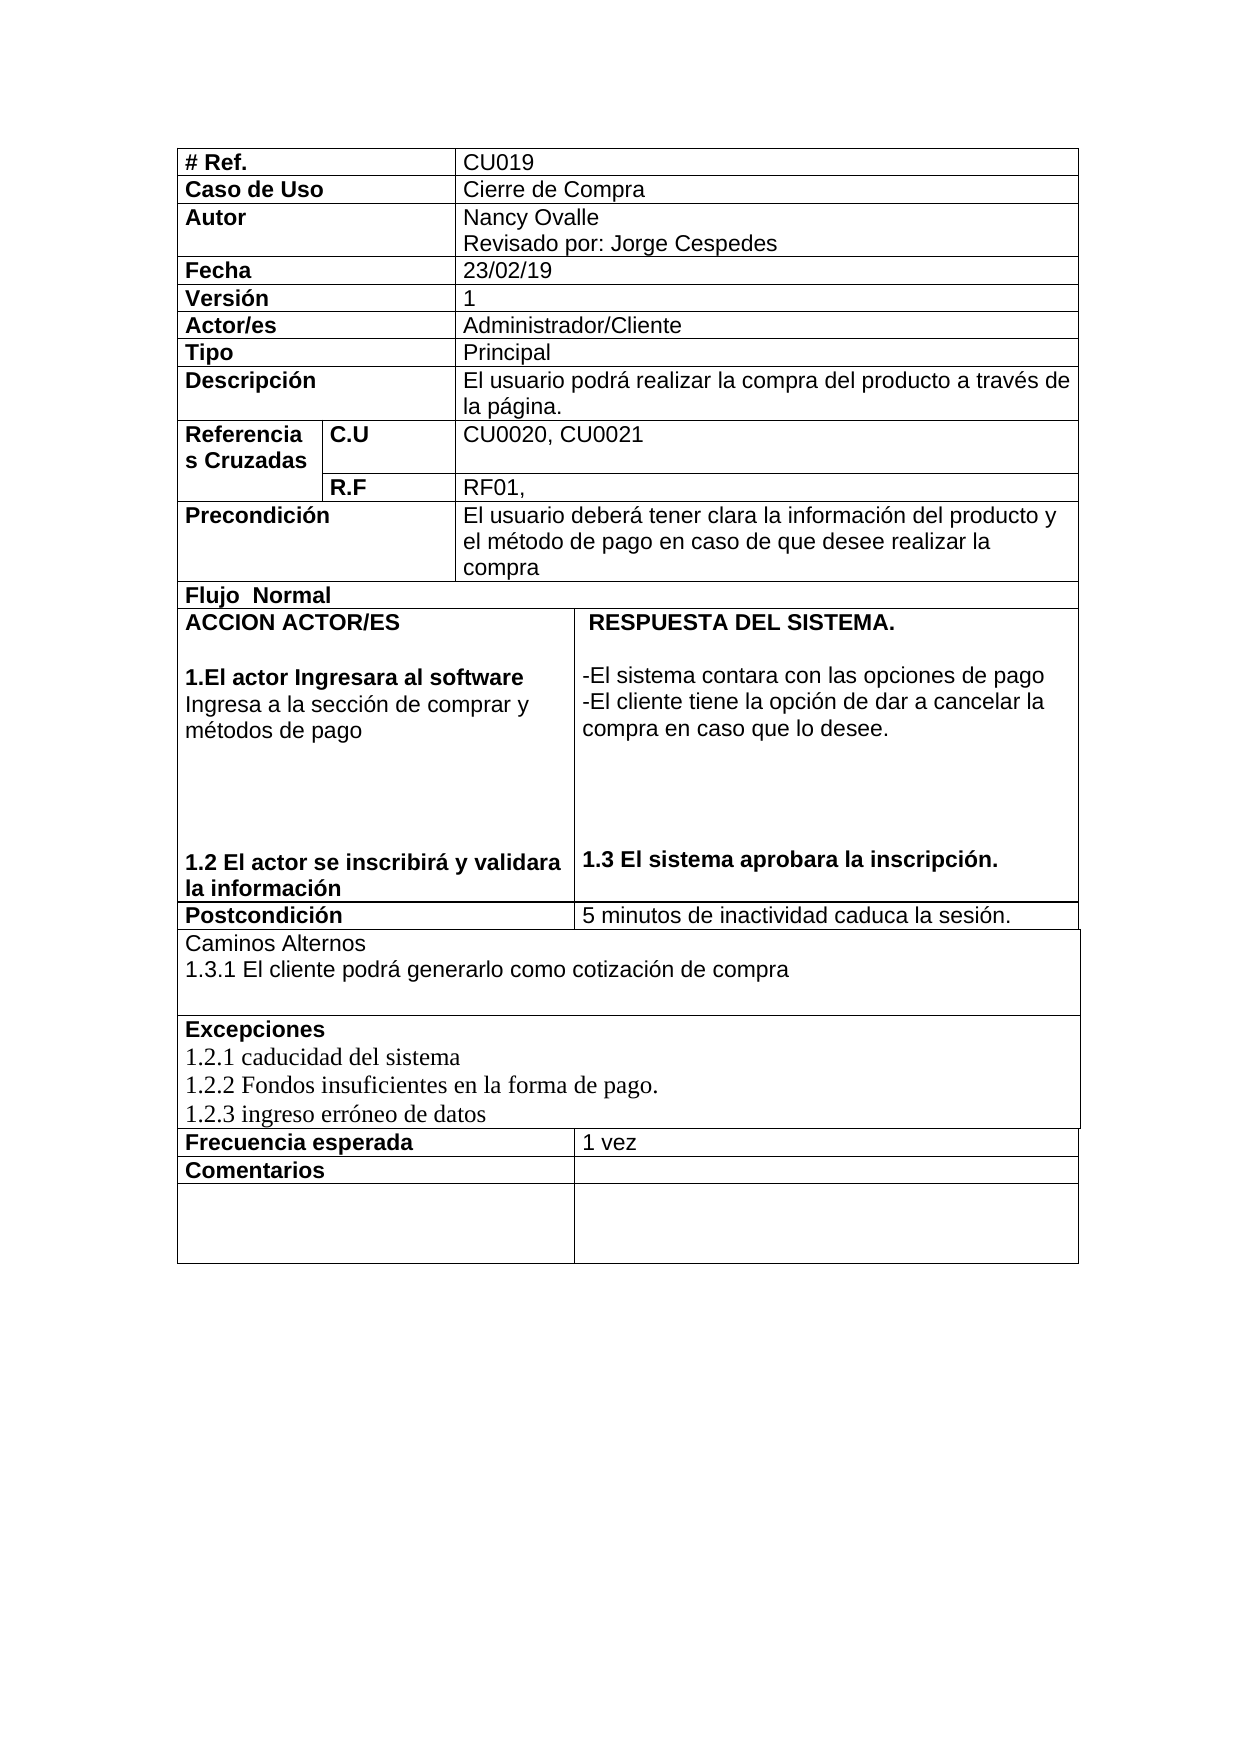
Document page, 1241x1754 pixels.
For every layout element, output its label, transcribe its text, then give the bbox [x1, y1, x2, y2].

table_cell Postcondición [178, 903, 574, 929]
table_cell [178, 1184, 574, 1263]
table_cell CU0020, CU0021 [456, 421, 1078, 473]
table_cell Autor [178, 204, 455, 256]
table_cell Caminos Alternos 1.3.1 El cliente podrá generarlo como cotización de compra [178, 930, 1080, 1014]
table_cell Actor/es [178, 312, 455, 338]
table_cell RF01, [456, 474, 1078, 501]
table_cell C.U [323, 421, 455, 473]
table_cell Tipo [178, 339, 455, 366]
table_cell R.F [323, 474, 455, 501]
table_cell RESPUESTA DEL SISTEMA. -El sistema contara con las opciones de pago -El cliente tiene la opción de dar a cancelar la compra en caso que lo desee. 1.3 El sistema aprobara la inscripción. [575, 609, 1078, 901]
table_cell Administrador/Cliente [456, 312, 1078, 338]
table_cell ACCION ACTOR/ES 1.El actor Ingresara al software Ingresa a la sección de comprar y métodos de pago 1.2 El actor se inscribirá y validara la información [178, 609, 574, 901]
table_cell Descripción [178, 367, 455, 419]
table_cell 1 vez [575, 1129, 1078, 1156]
table_cell Frecuencia esperada [178, 1129, 574, 1156]
table_cell Precondición [178, 502, 455, 581]
table_cell Caso de Uso [178, 176, 455, 202]
table_cell Fecha [178, 257, 455, 283]
table_header CU019 [456, 149, 1078, 175]
table_cell Comentarios [178, 1157, 574, 1183]
table_cell Referencias Cruzadas [178, 421, 322, 501]
table_cell El usuario deberá tener clara la información del producto y el método de pago en caso de que desee realizar la compra [456, 502, 1078, 581]
table_cell Cierre de Compra [456, 176, 1078, 202]
table_cell Flujo Normal [178, 582, 1078, 608]
table_cell 5 minutos de inactividad caduca la sesión. [575, 903, 1078, 929]
table_header # Ref. [178, 149, 455, 175]
table_cell Versión [178, 285, 455, 311]
table_cell Nancy Ovalle Revisado por: Jorge Cespedes [456, 204, 1078, 256]
table_cell Principal [456, 339, 1078, 366]
table_cell [575, 1184, 1078, 1263]
table_cell 1 [456, 285, 1078, 311]
table_cell [575, 1157, 1078, 1183]
table_cell Excepciones 1.2.1 caducidad del sistema 1.2.2 Fondos insuficientes en la forma de pago. 1.2.3 ingreso erróneo de datos [178, 1016, 1080, 1128]
table_cell El usuario podrá realizar la compra del producto a través de la página. [456, 367, 1078, 419]
table_cell 23/02/19 [456, 257, 1078, 283]
